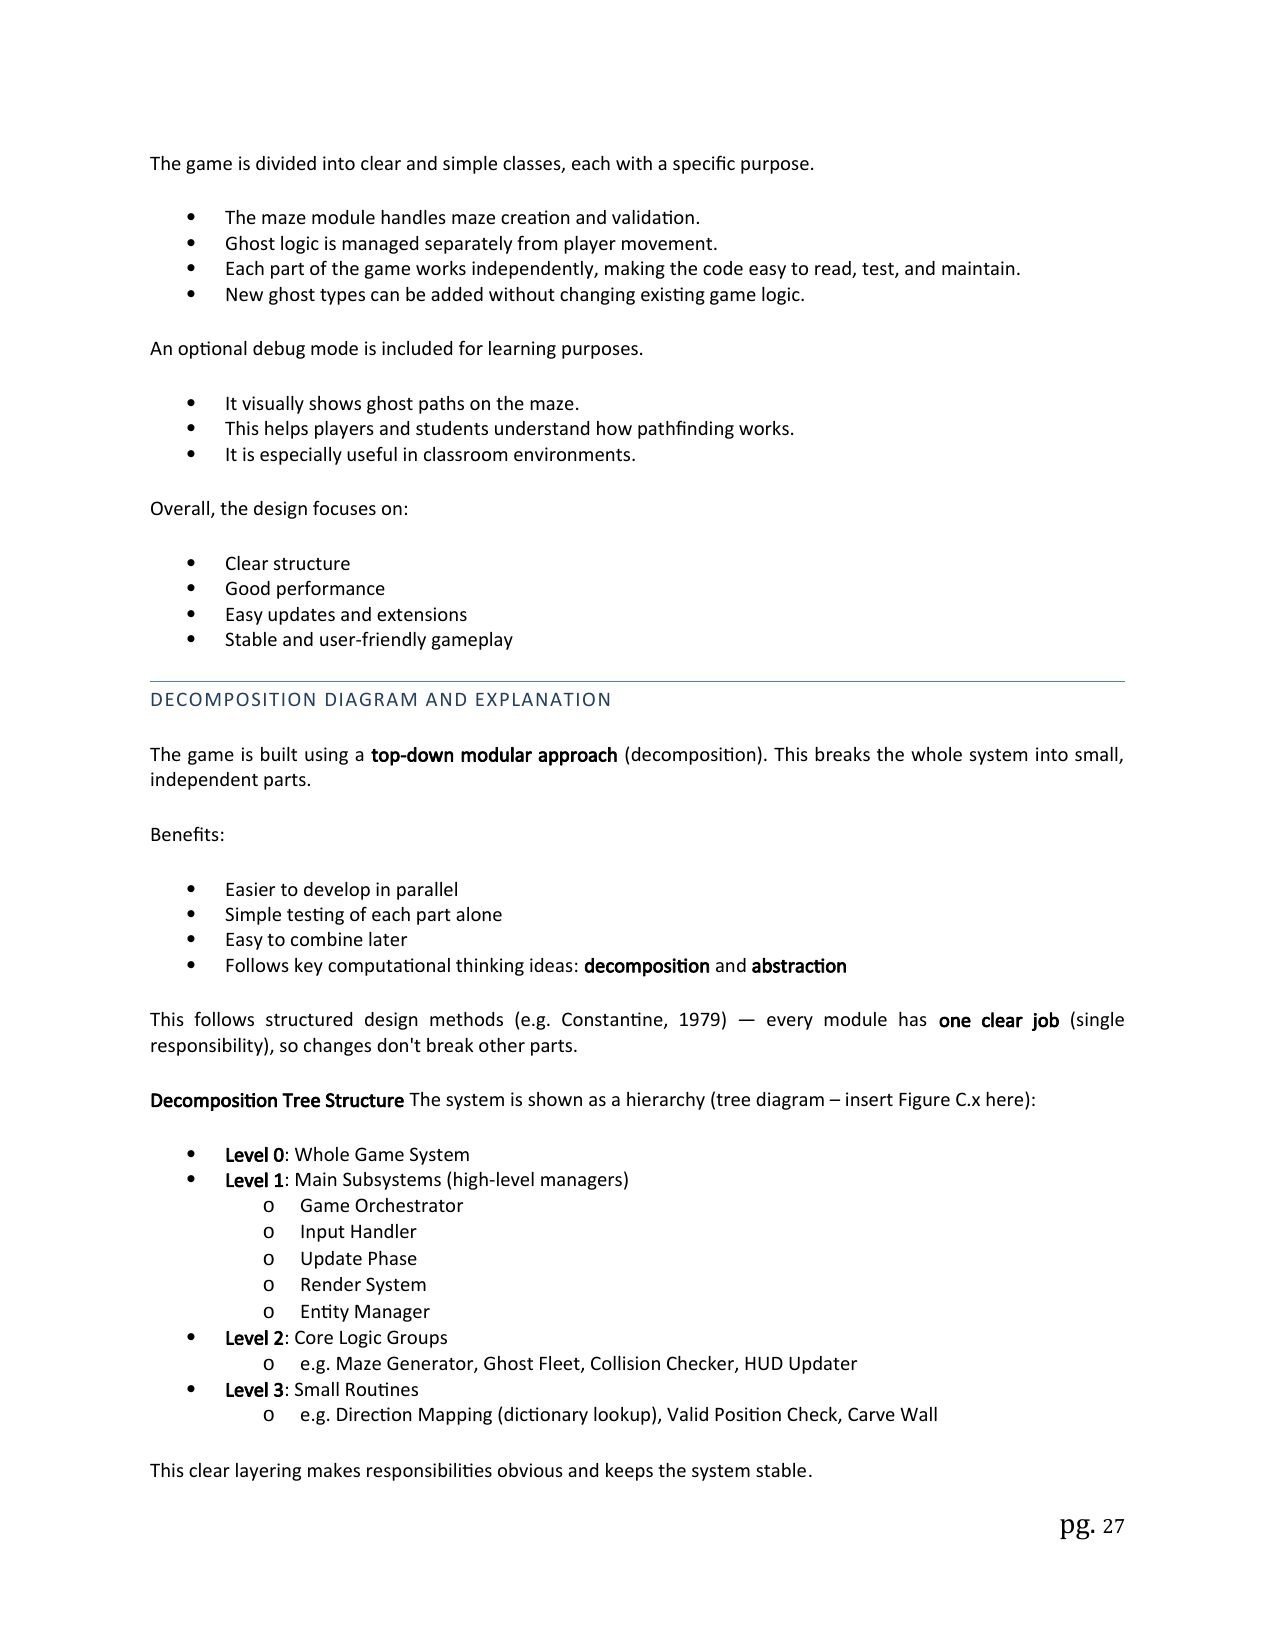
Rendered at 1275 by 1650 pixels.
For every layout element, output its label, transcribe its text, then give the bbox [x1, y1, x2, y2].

list Follows key computational thinking ideas: decomposition and abstraction [187, 952, 1125, 977]
list e.g. Direction Mapping (dictionary lookup), Valid Position Check, Carve Wall [262, 1402, 1125, 1428]
list Stable and user-friendly gameplay [187, 626, 1125, 652]
list Input Handler [262, 1218, 1125, 1245]
list Update Phase [262, 1245, 1125, 1271]
list Level 3: Small Routines [187, 1376, 1125, 1402]
list The maze module handles maze creation and validation. [187, 204, 1125, 230]
subtitle Decomposition Diagram and Explanation [150, 682, 1125, 712]
list This helps players and students understand how pathfinding works. [187, 415, 1125, 441]
list Level 0: Whole Game System [187, 1141, 1125, 1167]
text This clear layering makes responsibilities obvious and keeps the system stable. [150, 1457, 1125, 1483]
list Ghost logic is managed separately from player movement. [187, 230, 1125, 255]
text The game is divided into clear and simple classes, each with a specific purpose. [150, 150, 1125, 175]
list New ghost types can be added without changing existing game logic. [187, 281, 1125, 306]
list Easier to develop in parallel [187, 876, 1125, 901]
list Easy updates and extensions [187, 601, 1125, 626]
text This follows structured design methods (e.g. Constantine, 1979) — every module has one clear job (single responsibility), so changes don't break other parts. [150, 1007, 1125, 1057]
text Overall, the design focuses on: [150, 495, 1125, 521]
list It is especially useful in classroom environments. [187, 441, 1125, 466]
list Level 1: Main Subsystems (high-level managers) [187, 1167, 1125, 1192]
list Level 2: Core Logic Groups [187, 1324, 1125, 1350]
list Clear structure [187, 550, 1125, 575]
list Game Orchestrator [262, 1192, 1125, 1218]
list Simple testing of each part alone [187, 901, 1125, 927]
text An optional debug mode is included for learning purposes. [150, 335, 1125, 361]
list Render System [262, 1271, 1125, 1298]
text Benefits: [150, 821, 1125, 847]
text Decomposition Tree Structure The system is shown as a hierarchy (tree diagram – insert Figure C.x here): [150, 1087, 1125, 1112]
list e.g. Maze Generator, Ghost Fleet, Collision Checker, HUD Updater [262, 1350, 1125, 1376]
list Good performance [187, 575, 1125, 601]
list Each part of the game works independently, making the code easy to read, test, and maintain. [187, 255, 1125, 281]
text The game is built using a top-down modular approach (decomposition). This breaks the whole system into small, independent parts. [150, 741, 1125, 792]
list Entity Manager [262, 1298, 1125, 1324]
list It visually shows ghost paths on the maze. [187, 390, 1125, 415]
list Easy to combine later [187, 927, 1125, 952]
